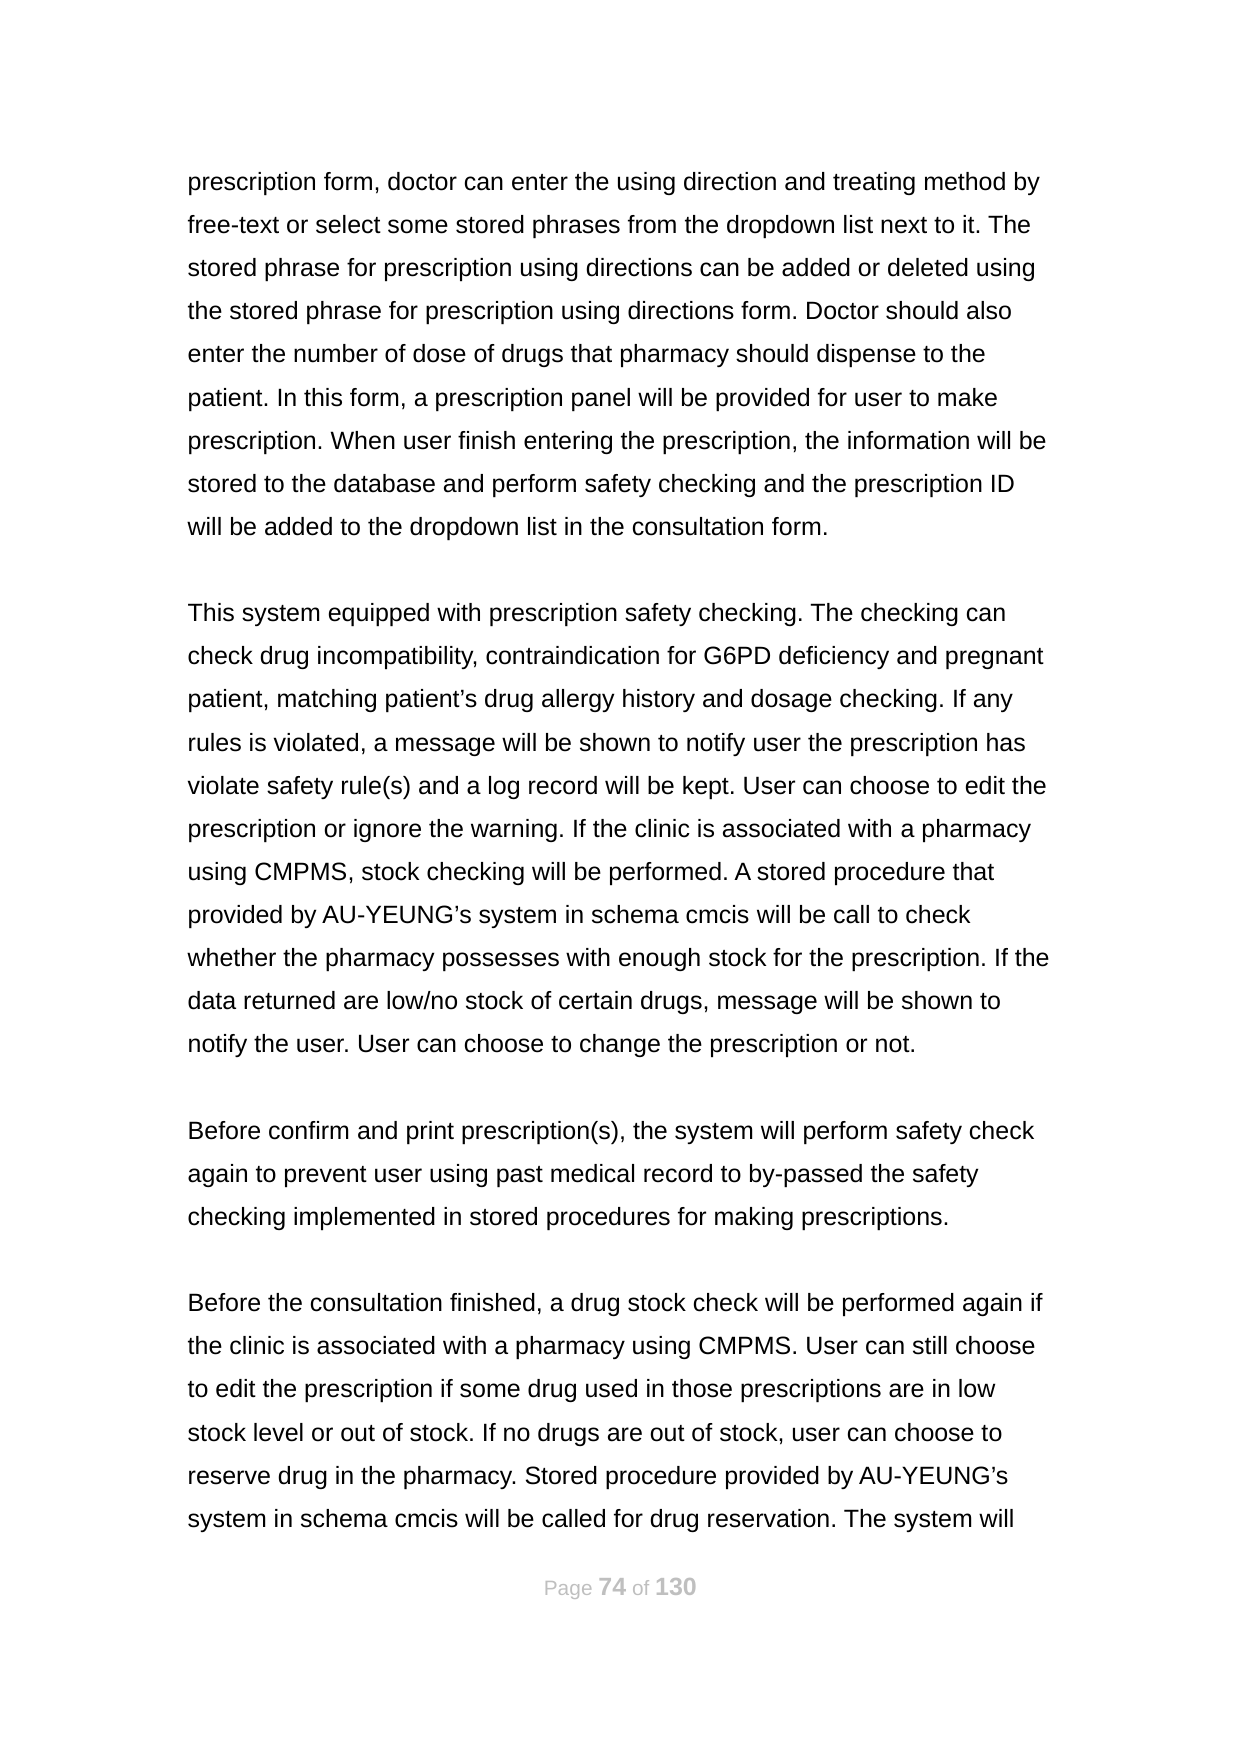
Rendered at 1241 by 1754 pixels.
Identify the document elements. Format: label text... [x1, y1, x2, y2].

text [187, 167, 1053, 541]
text Before confirm and print prescription(s), the system will perform safety check again to prevent user using past medical record to by-passed the safety checking implemented in stored procedures for making prescriptions. [187, 1116, 1053, 1231]
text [187, 1288, 1053, 1533]
text This system equipped with prescription safety checking. The checking can check drug incompatibility, contraindication for G6PD deficiency and pregnant patient, matching patient’s drug allergy history and dosage checking. If any rules is violated, a message will be shown to notify user the prescription has violate safety rule(s) and a log record will be kept. User can choose to edit the prescription or ignore the warning. If the clinic is associated with a pharmacy using CMPMS, stock checking will be performed. A stored procedure that provided by AU-YEUNG’s system in schema cmcis will be call to check whether the pharmacy possesses with enough stock for the prescription. If the data returned are low/no stock of certain drugs, message will be shown to notify the user. User can choose to change the prescription or not. [187, 598, 1053, 1058]
